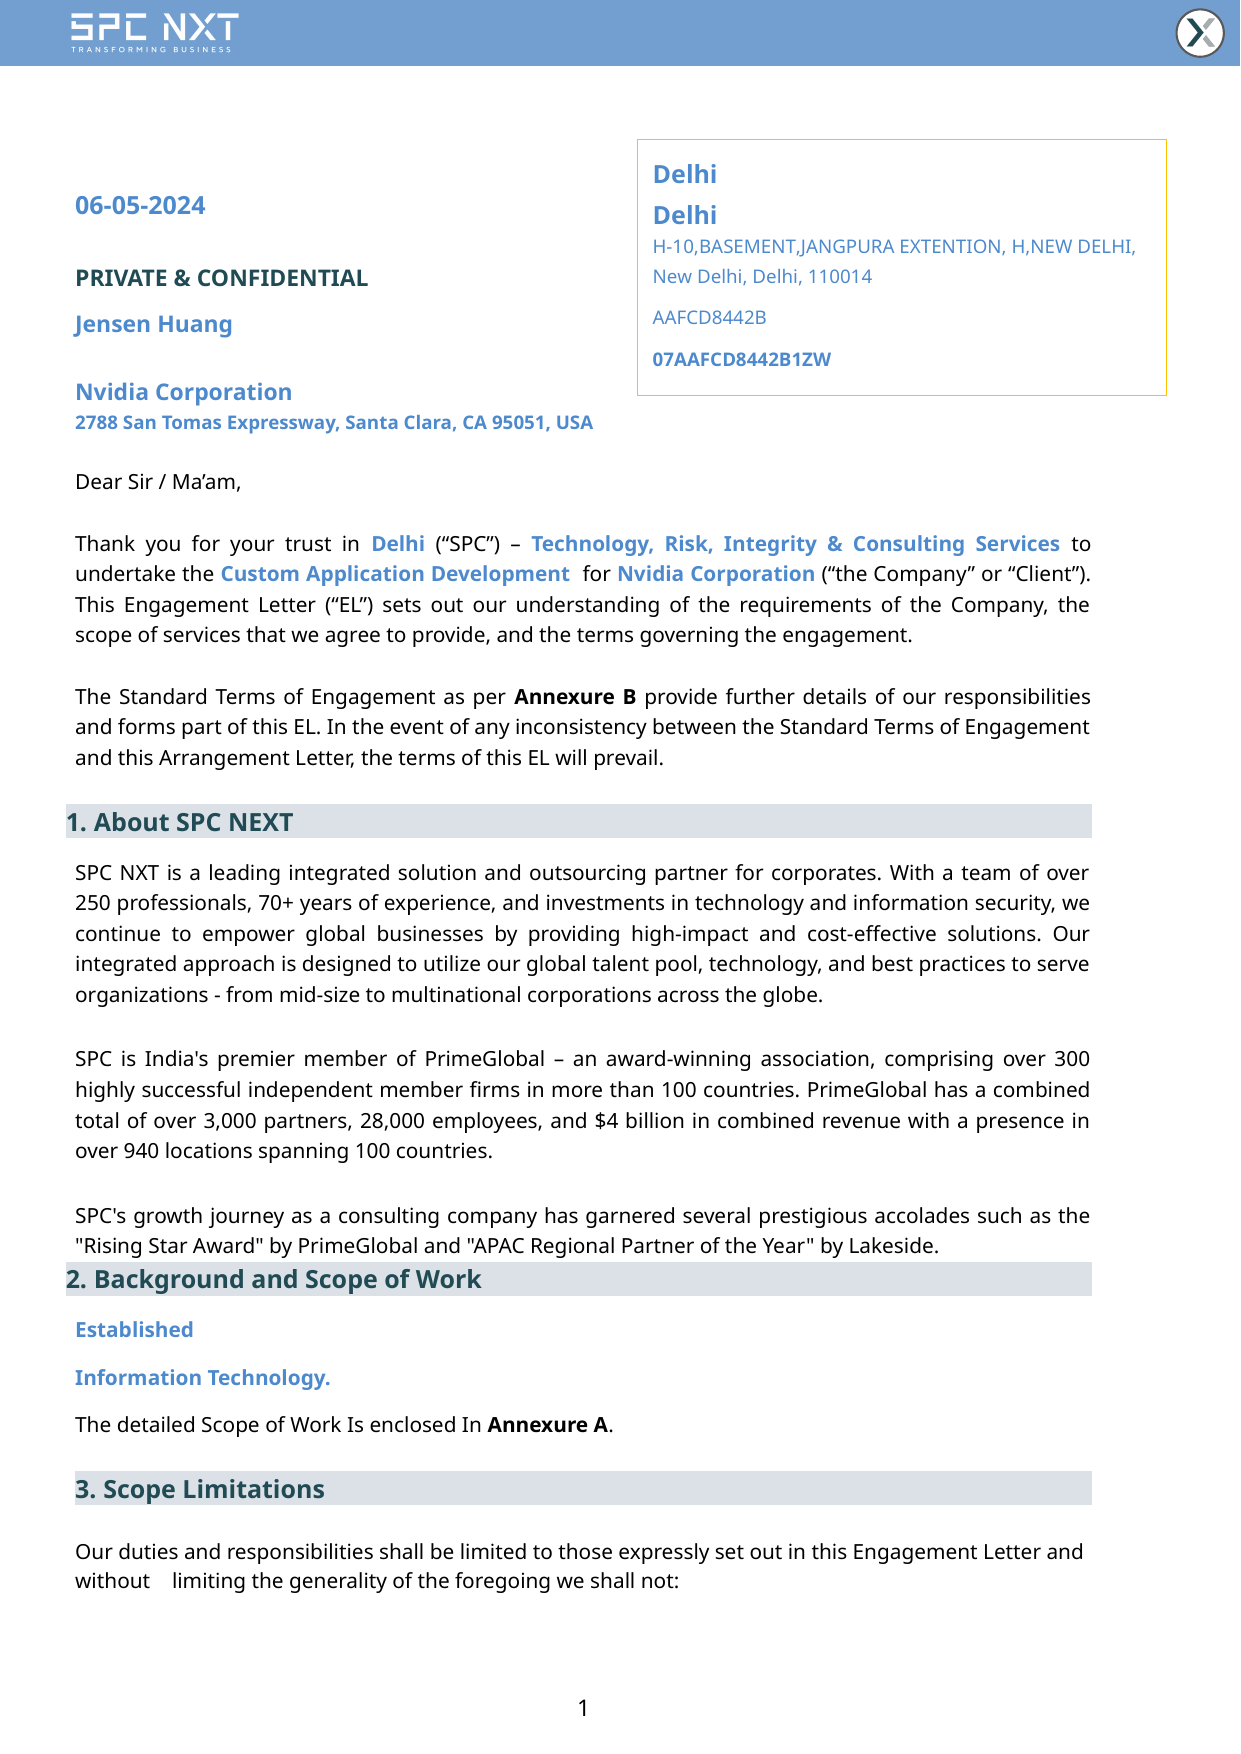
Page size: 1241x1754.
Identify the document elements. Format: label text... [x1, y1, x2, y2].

text SPC is India's premier member of PrimeGlobal – an award-winning association, comprising over 300 highly successful independent member firms in more than 100 countries. PrimeGlobal has a combined total of over 3,000 partners, 28,000 employees, and $4 billion in combined revenue with a presence in over 940 locations spanning 100 countries. [75, 1044, 1092, 1165]
text Established [75, 1316, 1092, 1344]
text Jensen Huang [638, 308, 1092, 339]
text Information Technology. [75, 1363, 1092, 1391]
text Jensen Huang [75, 308, 637, 339]
list Scope Limitations [75, 1471, 1092, 1505]
text PRIVATE & CONFIDENTIAL [75, 262, 637, 293]
text The Standard Terms of Engagement as per Annexure B provide further details of our responsibilities and forms part of this EL. In the event of any inconsistency between the Standard Terms of Engagement and this Arrangement Letter, the terms of this EL will prevail. [75, 682, 1092, 771]
text Nvidia Corporation [75, 376, 1092, 407]
text PRIVATE & CONFIDENTIAL [638, 262, 1092, 293]
text SPC's growth journey as a consulting company has garnered several prestigious accolades such as the "Rising Star Award" by PrimeGlobal and "APAC Regional Partner of the Year" by Lakeside. [75, 1201, 1092, 1260]
text 2788 San Tomas Expressway, Santa Clara, CA 95051, USA [75, 409, 1092, 435]
text Our duties and responsibilities shall be limited to those expressly set out in this Engagement Letter and without limiting the generality of the foregoing we shall not: [75, 1537, 1092, 1594]
text SPC NXT is a leading integrated solution and outsourcing partner for corporates. With a team of over 250 professionals, 70+ years of experience, and investments in technology and information security, we continue to empower global businesses by providing high-impact and cost-effective solutions. Our integrated approach is designed to utilize our global talent pool, technology, and best practices to serve organizations - from mid-size to multinational corporations across the globe. [75, 858, 1092, 1009]
list Background and Scope of Work [66, 1262, 1092, 1296]
text The detailed Scope of Work Is enclosed In Annexure A. [75, 1410, 1092, 1438]
list About SPC NEXT [66, 804, 1092, 838]
text Dear Sir / Ma’am, [75, 467, 1092, 496]
picture [1186, 18, 1215, 48]
text Thank you for your trust in Delhi (“SPC”) – Technology, Risk, Integrity & Consulting Services to undertake the Custom Application Development for Nvidia Corporation (“the Company” or “Client”). This Engagement Letter (“EL”) sets out our understanding of the requirements of the Company, the scope of services that we agree to provide, and the terms governing the engagement. [75, 529, 1092, 649]
